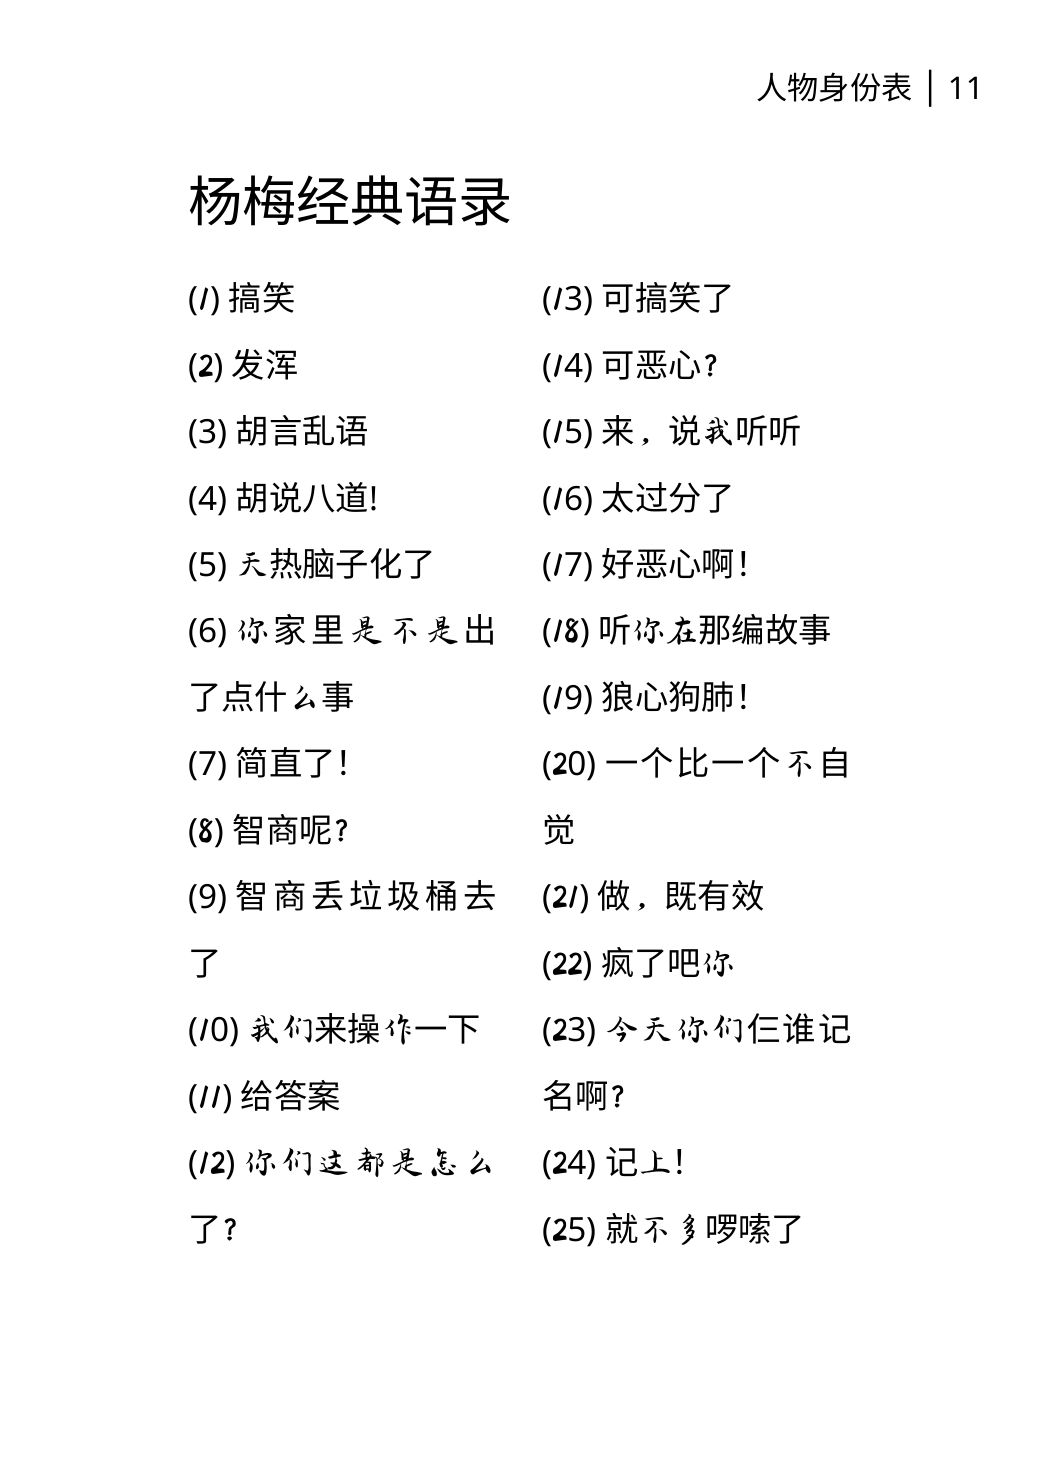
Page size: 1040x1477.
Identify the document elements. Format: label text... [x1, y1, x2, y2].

list 疯了吧你 [542, 931, 852, 997]
list 好恶心啊！ [542, 532, 852, 599]
list 今天你们仨谁记名啊？ [542, 997, 852, 1130]
list 一个比一个不自觉 [542, 732, 852, 864]
list 智商呢？ [188, 798, 497, 864]
text 杨梅经典语录 [188, 166, 852, 233]
list 简直了！ [188, 732, 497, 798]
list 天热脑子化了 [188, 532, 497, 599]
list 胡说八道! [188, 466, 497, 532]
list 你们这都是怎么了？ [188, 1130, 497, 1263]
list 搞笑 [188, 266, 497, 333]
list 太过分了 [542, 466, 852, 532]
list 给答案 [188, 1064, 497, 1130]
list 狼心狗肺！ [542, 665, 852, 732]
list 你家里是不是出了点什么事 [188, 599, 497, 732]
list 就不多啰嗦了 [542, 1197, 852, 1263]
list 可恶心？ [542, 333, 852, 399]
list 智商丢垃圾桶去了 [188, 864, 497, 997]
list 胡言乱语 [188, 399, 497, 466]
list 记上！ [542, 1130, 852, 1197]
list 我们来操作一下 [188, 997, 497, 1064]
list 听你在那编故事 [542, 599, 852, 665]
list 来，说我听听 [542, 399, 852, 466]
list 发浑 [188, 333, 497, 399]
list 做，既有效 [542, 864, 852, 931]
list 可搞笑了 [542, 266, 852, 333]
